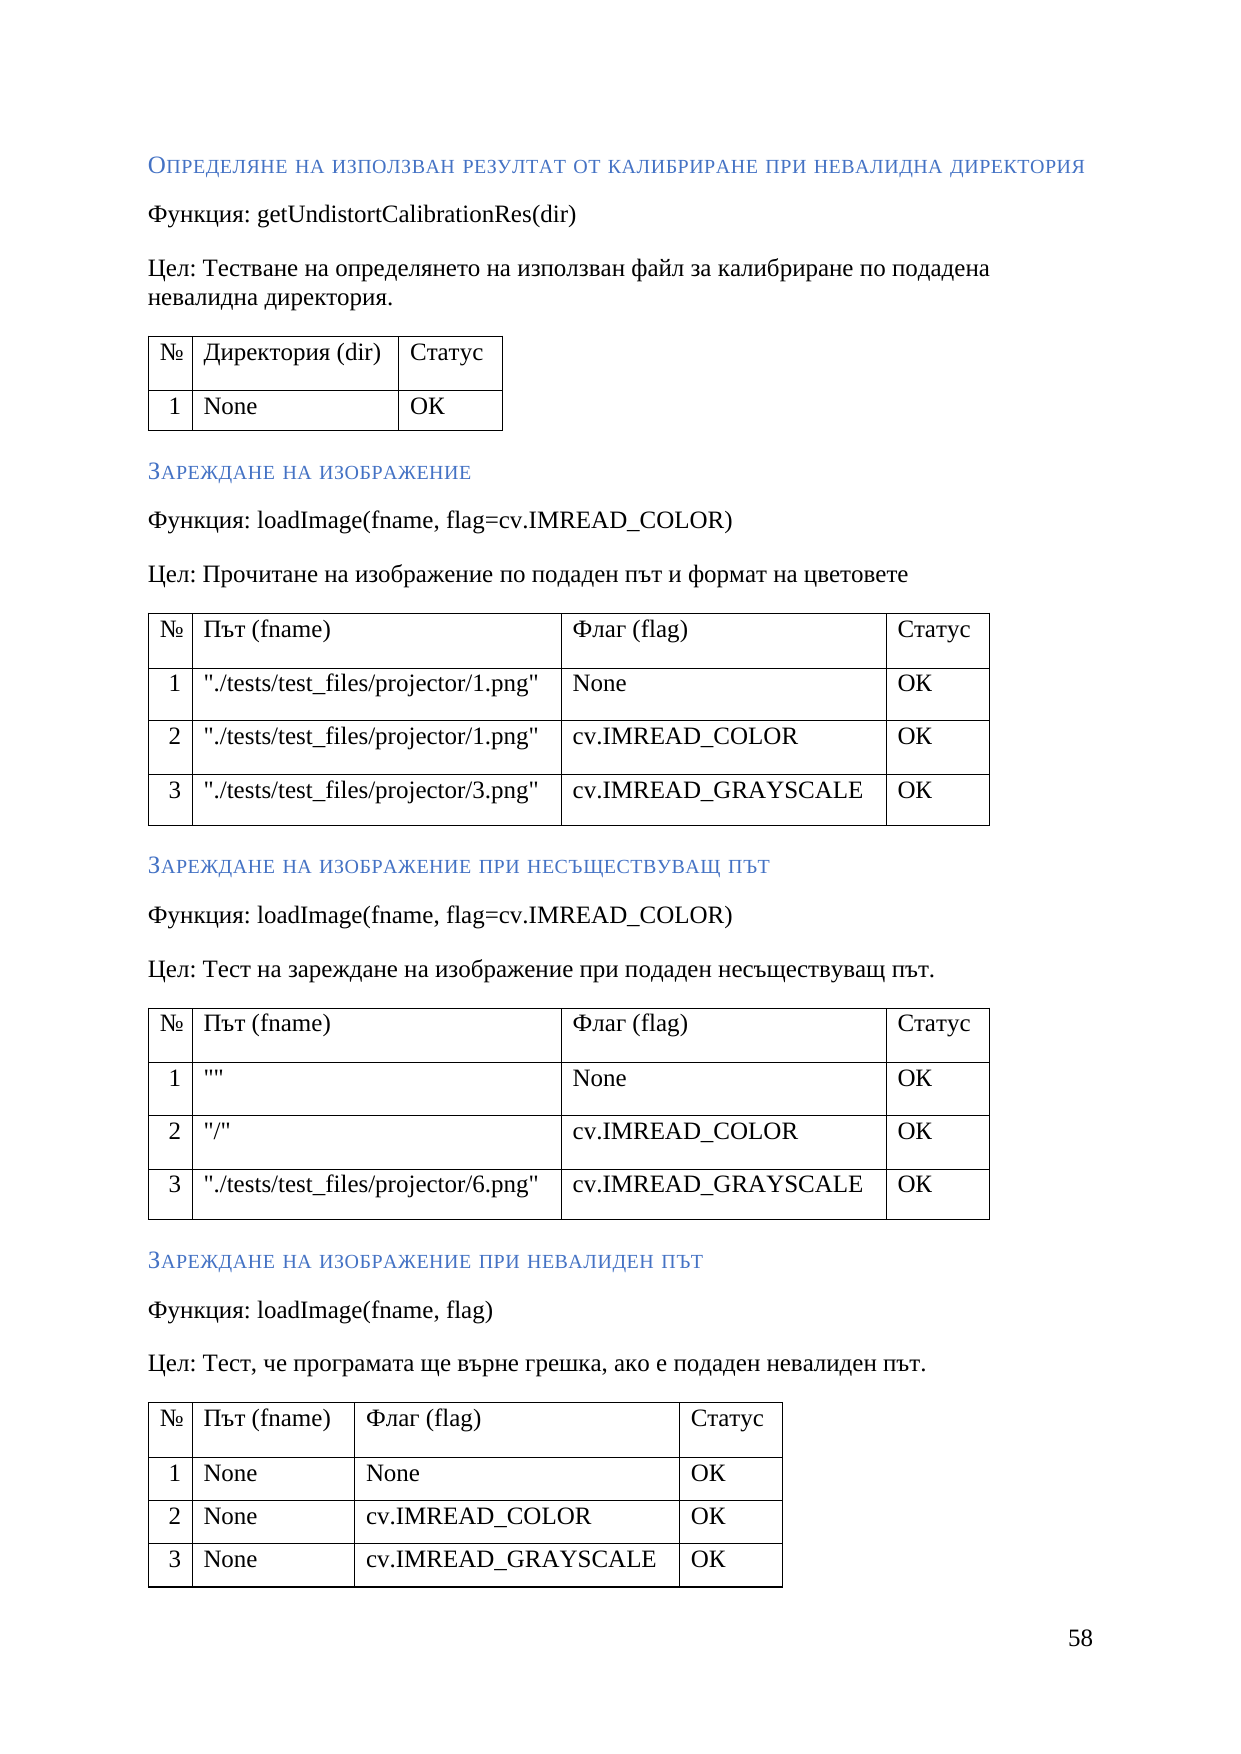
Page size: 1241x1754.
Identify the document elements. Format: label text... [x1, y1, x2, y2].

table_cell None [355, 1458, 679, 1500]
table_cell 2 [149, 1116, 192, 1168]
table_cell ОК [887, 775, 989, 824]
table_cell cv.IMREAD_GRAYSCALE [355, 1544, 679, 1586]
table_cell 3 [149, 1544, 192, 1586]
text Функция: loadImage(fname, flag) [148, 1295, 1093, 1323]
table_cell "./tests/test_files/projector/3.png" [193, 775, 561, 824]
table_cell None [562, 1063, 886, 1115]
table_cell ОК [887, 1170, 989, 1219]
table_cell None [193, 1458, 354, 1500]
table_cell 1 [149, 1063, 192, 1115]
table_cell cv.IMREAD_GRAYSCALE [562, 1170, 886, 1219]
table_header № [149, 337, 192, 390]
table_cell cv.IMREAD_GRAYSCALE [562, 775, 886, 824]
table_cell ОК [887, 1063, 989, 1115]
table_header № [149, 614, 192, 667]
table_cell ОК [680, 1458, 782, 1500]
table_header Флаг (flag) [355, 1403, 679, 1457]
table_header Път (fname) [193, 614, 561, 667]
table_cell 2 [149, 1501, 192, 1543]
table_header Статус [887, 1009, 989, 1062]
table_cell ОК [680, 1501, 782, 1543]
table_header Директория (dir) [193, 337, 398, 390]
subtitle Зареждане на изображение при несъществуващ път [148, 851, 1093, 879]
table_cell cv.IMREAD_COLOR [562, 1116, 886, 1168]
table_cell "./tests/test_files/projector/1.png" [193, 721, 561, 774]
table_header № [149, 1403, 192, 1457]
table_cell None [562, 669, 886, 720]
subtitle Зареждане на изображение при невалиден път [148, 1245, 1093, 1274]
table_header Статус [887, 614, 989, 667]
table_header Флаг (flag) [562, 1009, 886, 1062]
table_header Статус [680, 1403, 782, 1457]
table_cell ОК [399, 391, 502, 430]
table_cell None [193, 1501, 354, 1543]
text Функция: loadImage(fname, flag=cv.IMREAD_COLOR) [148, 900, 1093, 929]
table_cell "" [193, 1063, 561, 1115]
table_cell 1 [149, 669, 192, 720]
text Цел: Тест на зареждане на изображение при подаден несъществуващ път. [148, 954, 1093, 982]
table_cell "/" [193, 1116, 561, 1168]
table_cell 1 [149, 391, 192, 430]
table_cell ОК [887, 1116, 989, 1168]
table_cell None [193, 1544, 354, 1586]
text Цел: Прочитане на изображение по подаден път и формат на цветовете [148, 559, 1093, 588]
text Цел: Тестване на определянето на използван файл за калибриране по подадена невалидна директория. [148, 253, 1093, 311]
table_header Статус [399, 337, 502, 390]
table_cell ОК [887, 721, 989, 774]
table_cell ОК [680, 1544, 782, 1586]
text Функция: getUndistortCalibrationRes(dir) [148, 199, 1093, 228]
table_cell None [193, 391, 398, 430]
subtitle Определяне на използван резултат от калибриране при невалидна директория [148, 150, 1093, 179]
table_header Флаг (flag) [562, 614, 886, 667]
table_header Път (fname) [193, 1009, 561, 1062]
table_cell 2 [149, 721, 192, 774]
table_cell 3 [149, 775, 192, 824]
table_cell cv.IMREAD_COLOR [355, 1501, 679, 1543]
table_header Път (fname) [193, 1403, 354, 1457]
subtitle Зареждане на изображение [148, 456, 1093, 484]
table_cell "./tests/test_files/projector/1.png" [193, 669, 561, 720]
table_cell 3 [149, 1170, 192, 1219]
table_cell "./tests/test_files/projector/6.png" [193, 1170, 561, 1219]
text Цел: Тест, че програмата ще върне грешка, ако е подаден невалиден път. [148, 1348, 1093, 1377]
table_cell 1 [149, 1458, 192, 1500]
table_cell ОК [887, 669, 989, 720]
table_cell cv.IMREAD_COLOR [562, 721, 886, 774]
text Функция: loadImage(fname, flag=cv.IMREAD_COLOR) [148, 505, 1093, 534]
table_header № [149, 1009, 192, 1062]
